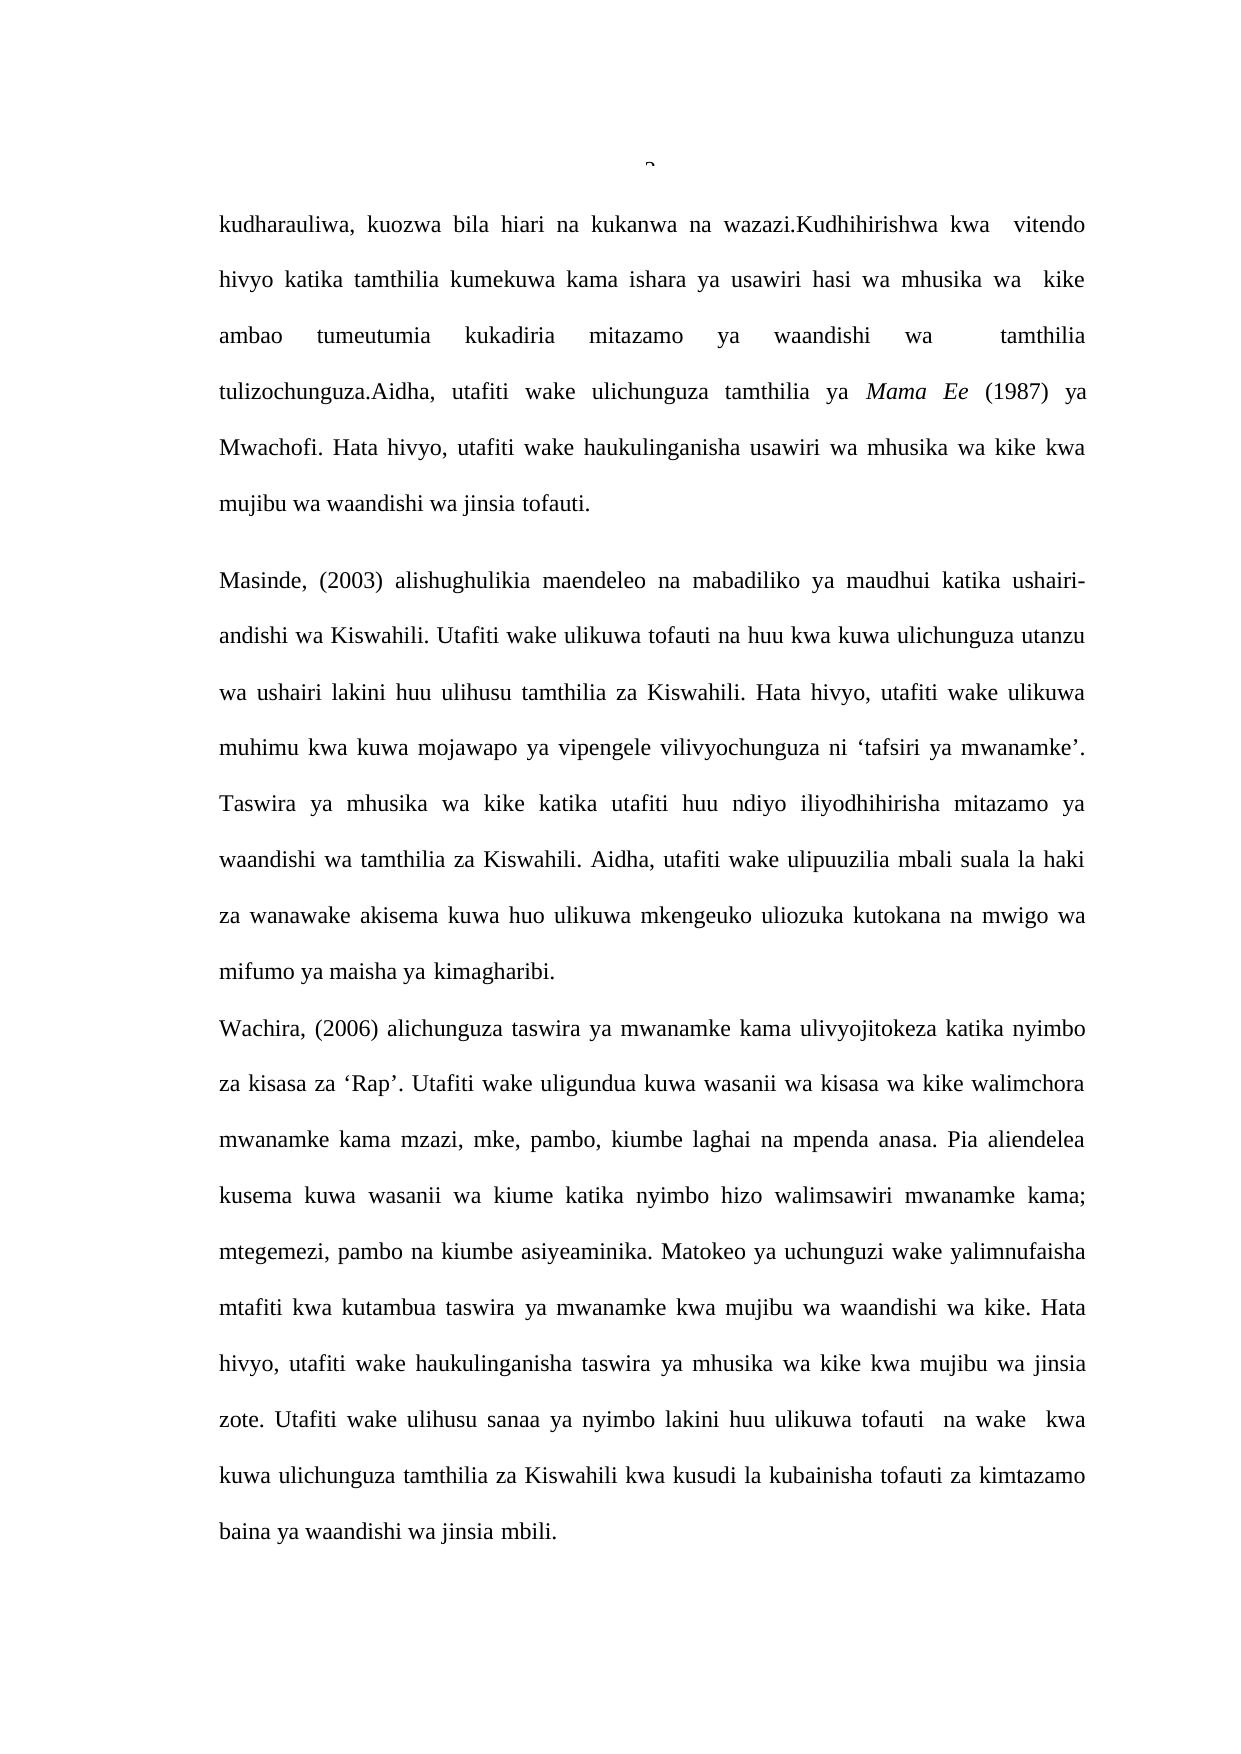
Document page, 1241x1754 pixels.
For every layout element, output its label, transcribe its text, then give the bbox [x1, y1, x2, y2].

text Wachira, (2006) alichunguza taswira ya mwanamke kama ulivyojitokeza katika nyimbo za kisasa za ‘Rap’. Utafiti wake uligundua kuwa wasanii wa kisasa wa kike walimchora mwanamke kama mzazi, mke, pambo, kiumbe laghai na mpenda anasa. Pia aliendelea kusema kuwa wasanii wa kiume katika nyimbo hizo walimsawiri mwanamke kama; mtegemezi, pambo na kiumbe asiyeaminika. Matokeo ya uchunguzi wake yalimnufaisha mtafiti kwa kutambua taswira ya mwanamke kwa mujibu wa waandishi wa kike. Hata hivyo, utafiti wake haukulinganisha taswira ya mhusika wa kike kwa mujibu wa jinsia zote. Utafiti wake ulihusu sanaa ya nyimbo lakini huu ulikuwa tofauti na wake kwa kuwa ulichunguza tamthilia za Kiswahili kwa kusudi la kubainisha tofauti za kimtazamo baina ya waandishi wa jinsia mbili. [219, 1013, 1087, 1544]
text Masinde, (2003) alishughulikia maendeleo na mabadiliko ya maudhui katika ushairi- andishi wa Kiswahili. Utafiti wake ulikuwa tofauti na huu kwa kuwa ulichunguza utanzu wa ushairi lakini huu ulihusu tamthilia za Kiswahili. Hata hivyo, utafiti wake ulikuwa muhimu kwa kuwa mojawapo ya vipengele vilivyochunguza ni ‘tafsiri ya mwanamke’. Taswira ya mhusika wa kike katika utafiti huu ndiyo iliyodhihirisha mitazamo ya waandishi wa tamthilia za Kiswahili. Aidha, utafiti wake ulipuuzilia mbali suala la haki za wanawake akisema kuwa huo ulikuwa mkengeuko uliozuka kutokana na mwigo wa mifumo ya maisha ya kimagharibi. [219, 566, 1087, 985]
text kudharauliwa, kuozwa bila hiari na kukanwa na wazazi.Kudhihirishwa kwa vitendo hivyo katika tamthilia kumekuwa kama ishara ya usawiri hasi wa mhusika wa kike ambao tumeutumia kukadiria mitazamo ya waandishi wa tamthilia tulizochunguza.Aidha, utafiti wake ulichunguza tamthilia ya Mama Ee (1987) ya Mwachofi. Hata hivyo, utafiti wake haukulinganisha usawiri wa mhusika wa kike kwa mujibu wa waandishi wa jinsia tofauti. [219, 209, 1087, 517]
